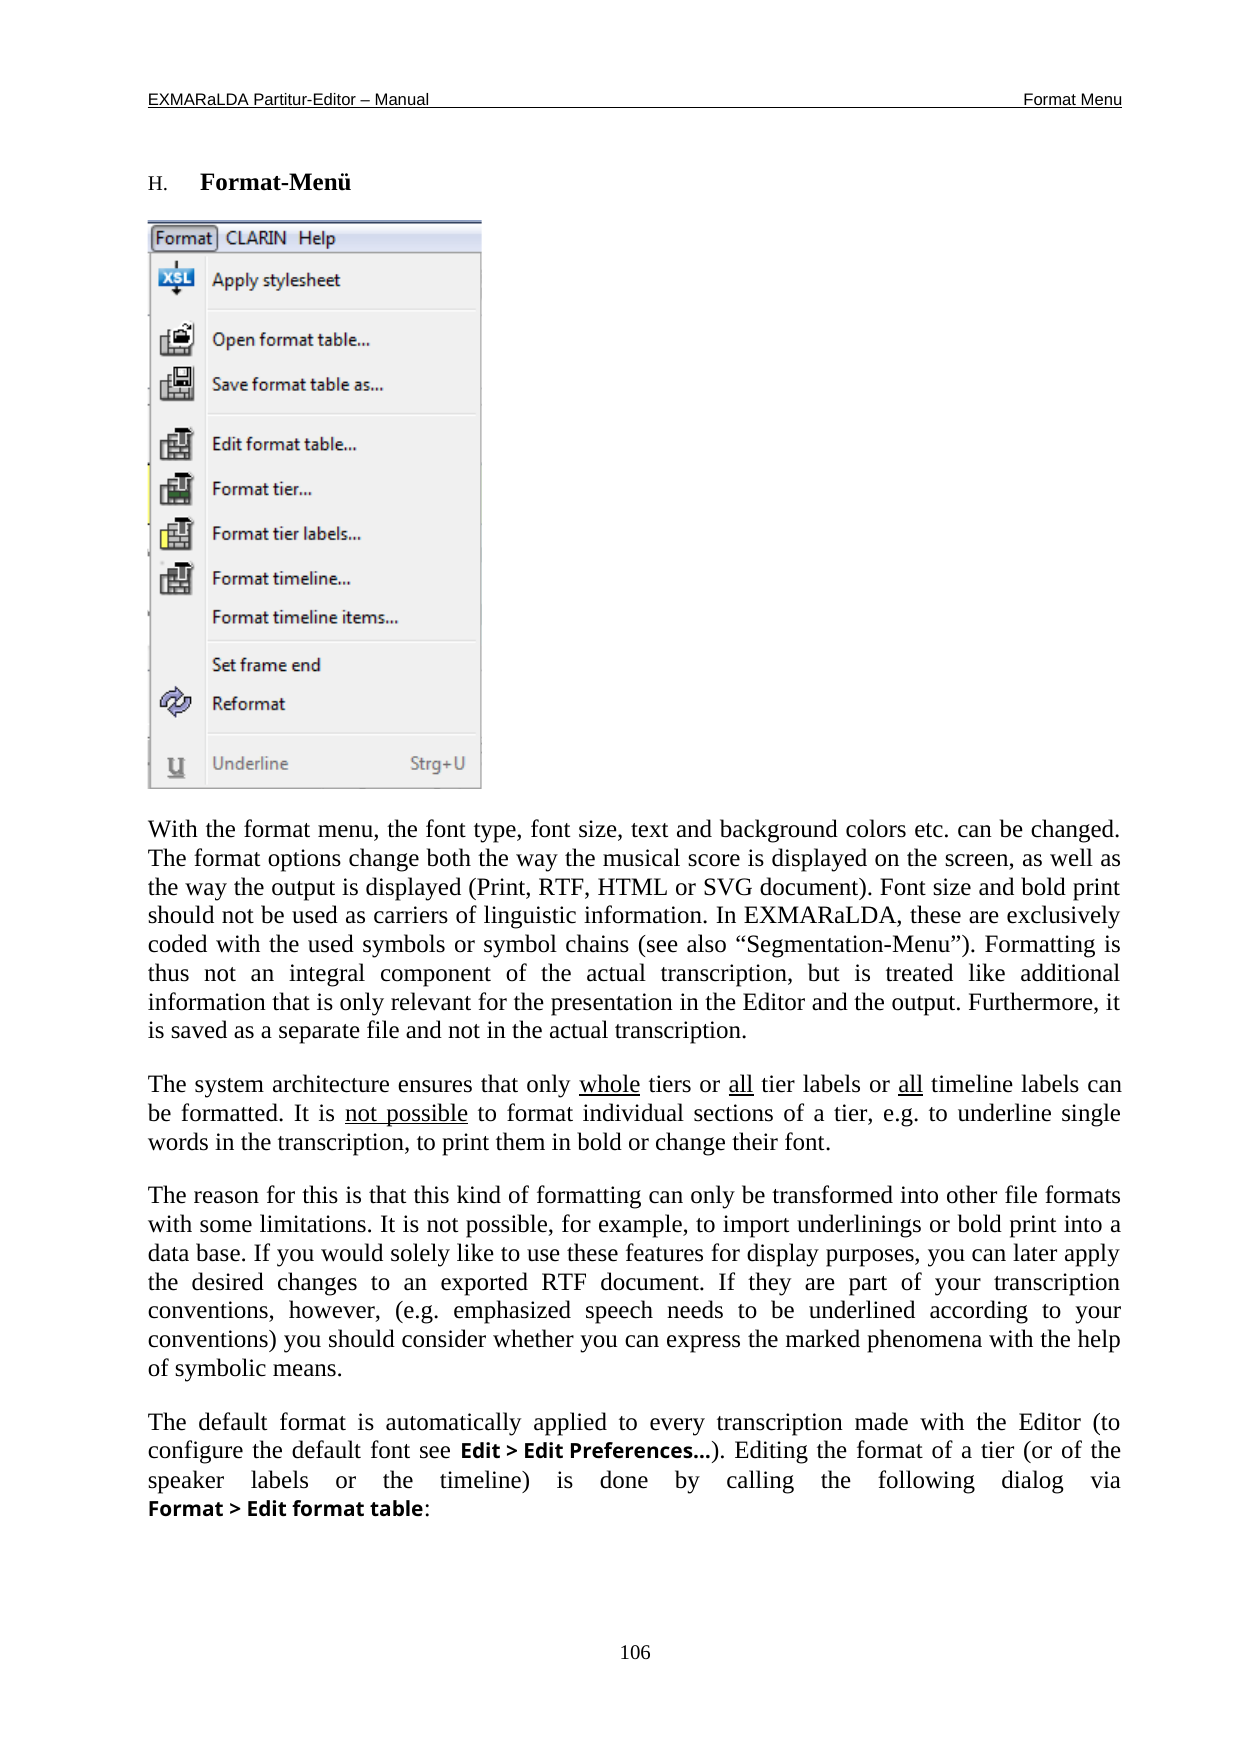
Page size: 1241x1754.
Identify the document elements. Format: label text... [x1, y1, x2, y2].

text The system architecture ensures that only whole tiers or all tier labels or all timeline labels can be formatted. It is not possible to format individual sections of a tier, e.g. to underline single words in the transcription, to print them in bold or change their font. [148, 1069, 1122, 1155]
picture [147, 220, 482, 789]
text With the format menu, the font type, font size, text and background colors etc. can be changed. The format options change both the way the musical score is displayed on the screen, as well as the way the output is displayed (Print, RTF, HTML or SVG document). Font size and bold print should not be used as carriers of linguistic information. In EXMARaLDA, these are exclusively coded with the used symbols or symbol chains (see also “Segmentation-Menu”). Formatting is thus not an integral component of the actual transcription, but is treated like additional information that is only relevant for the presentation in the Editor and the output. Furthermore, it is saved as a separate file and not in the actual transcription. [148, 814, 1122, 1044]
text The default format is automatically applied to every transcription made with the Editor (to configure the default font see Edit > Edit Preferences…). Editing the format of a tier (or of the speaker labels or the timeline) is done by calling the following dialog via Format > Edit format table: [148, 1407, 1122, 1523]
text The reason for this is that this kind of formatting can only be transformed into other file formats with some limitations. It is not possible, for example, to import underlinings or bold print into a data base. If you would solely like to use these features for display purposes, you can later apply the desired changes to an exported RTF document. If they are part of your transcription conventions, however, (e.g. emphasized speech needs to be underlined according to your conventions) you should consider whether you can express the marked phenomena with the help of symbolic means. [148, 1180, 1122, 1382]
subtitle Format-Menü [148, 167, 1122, 196]
